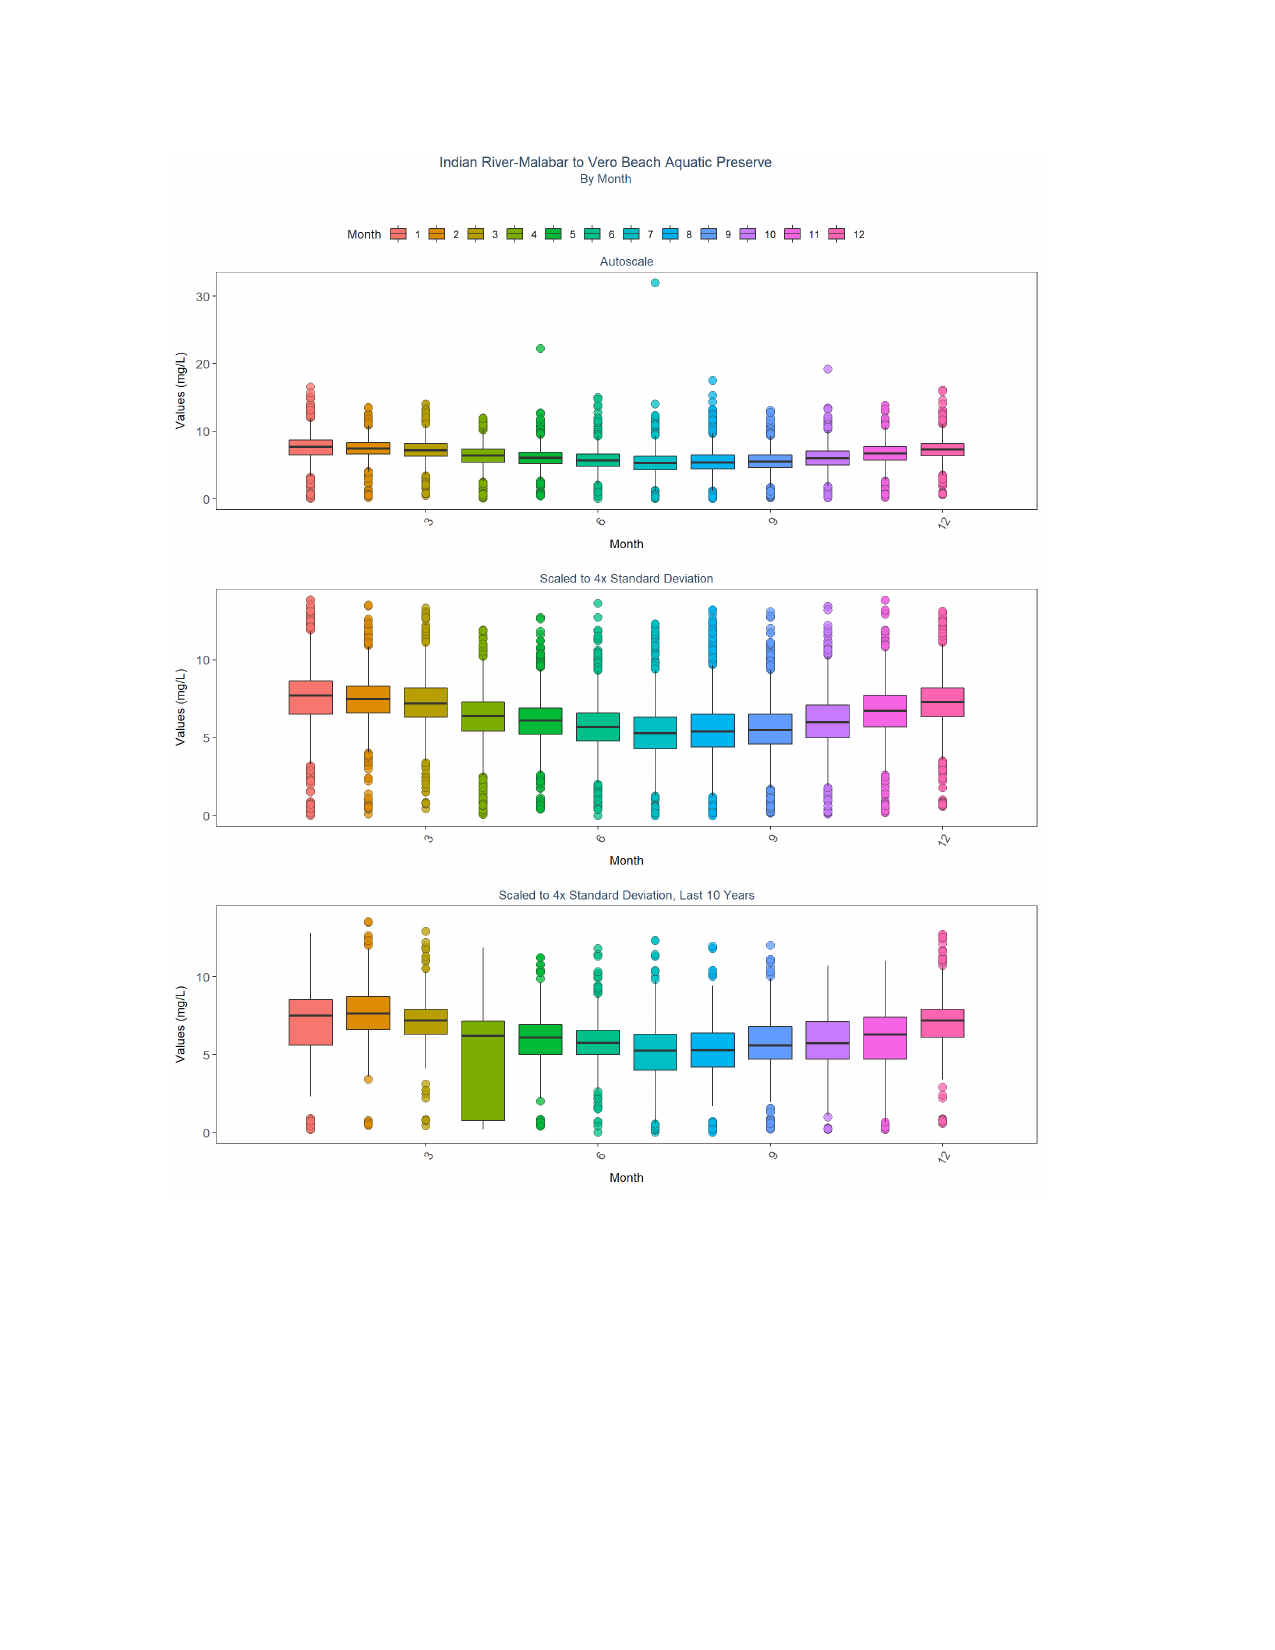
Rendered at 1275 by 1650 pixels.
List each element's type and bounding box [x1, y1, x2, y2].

picture [168, 150, 1044, 1200]
